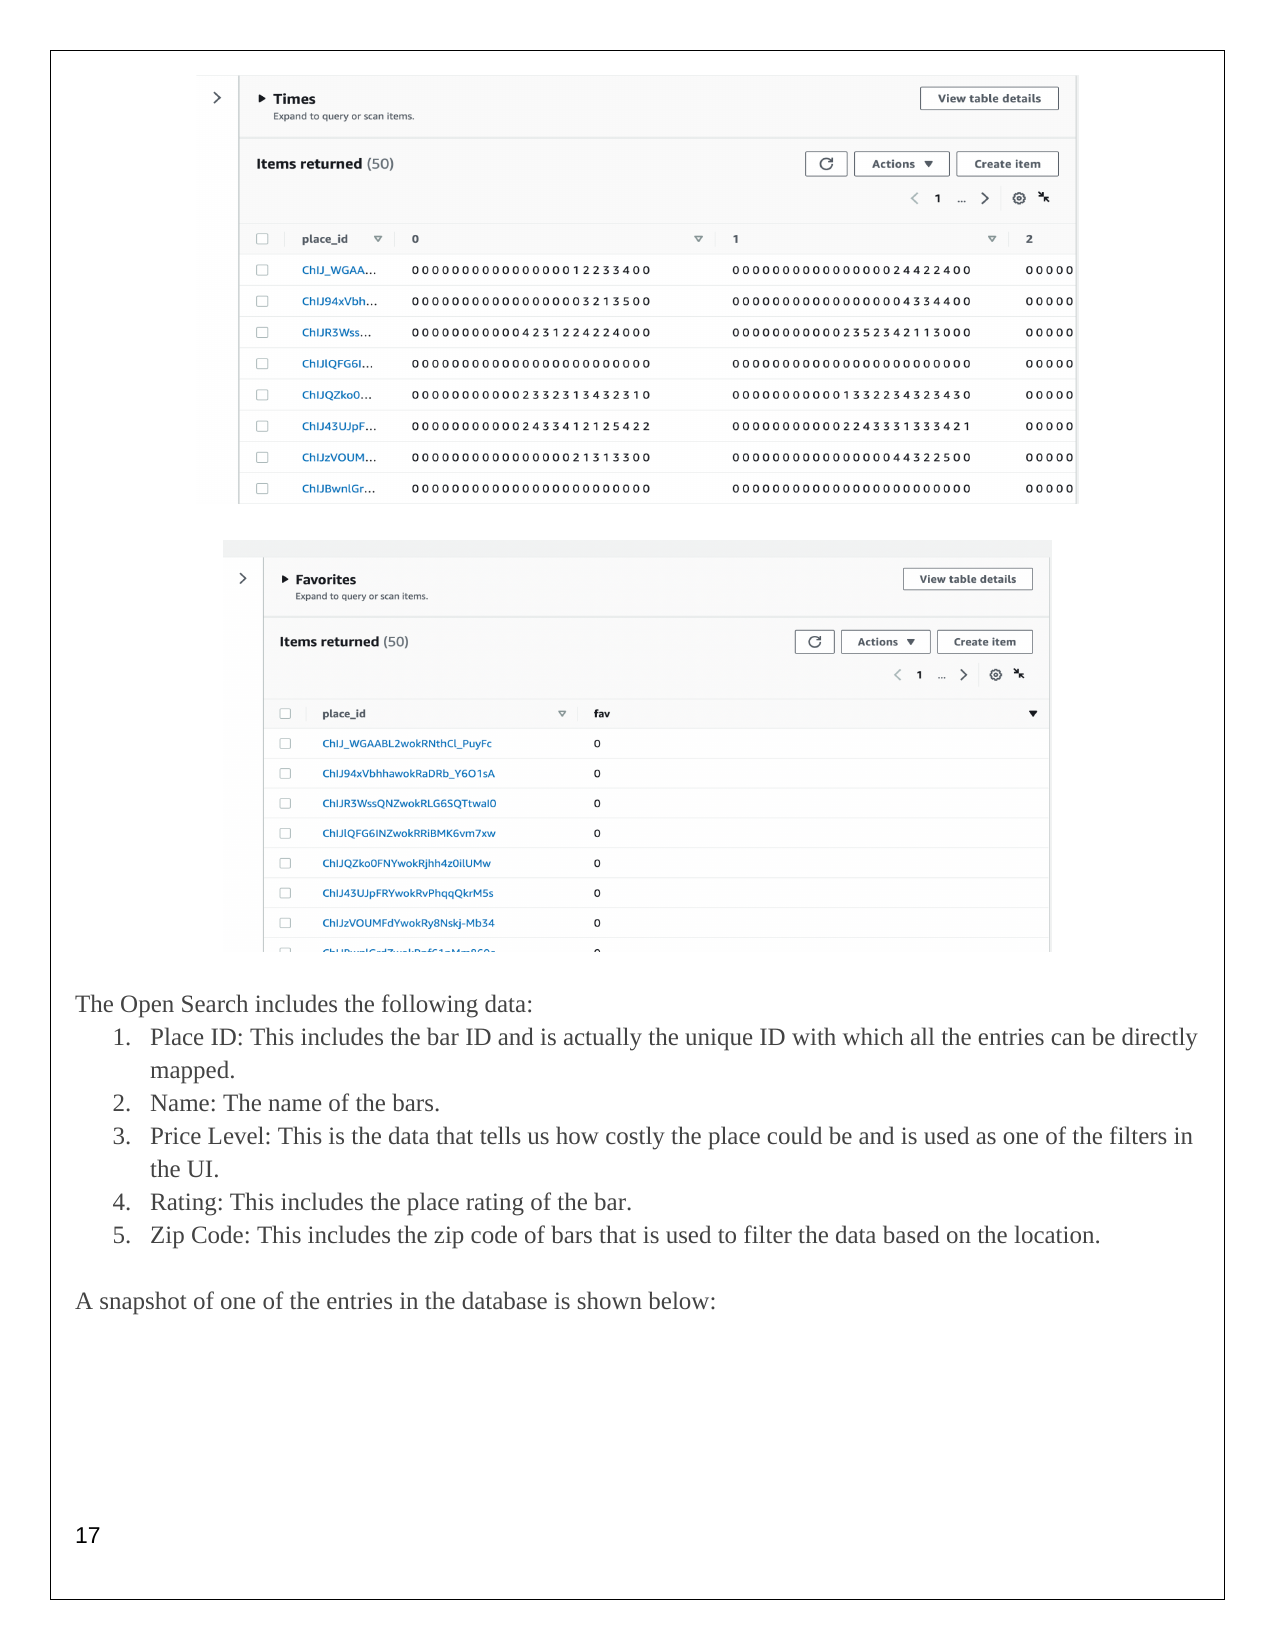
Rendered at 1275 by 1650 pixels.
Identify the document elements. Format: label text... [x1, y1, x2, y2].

list Zip Code: This includes the zip code of bars that is used to filter the data based on the location. [112, 1220, 1200, 1249]
list Rating: This includes the place rating of the bar. [112, 1187, 1200, 1216]
text The Open Search includes the following data: [75, 989, 1200, 1017]
picture [196, 75, 1079, 504]
list Price Level: This is the data that tells us how costly the place could be and is used as one of the filters in the UI. [112, 1121, 1200, 1183]
picture [223, 540, 1052, 952]
list Name: The name of the bars. [112, 1088, 1200, 1117]
list Place ID: This includes the bar ID and is actually the unique ID with which all the entries can be directly mapped. [112, 1022, 1200, 1083]
text A snapshot of one of the entries in the database is shown below: [75, 1286, 1200, 1315]
